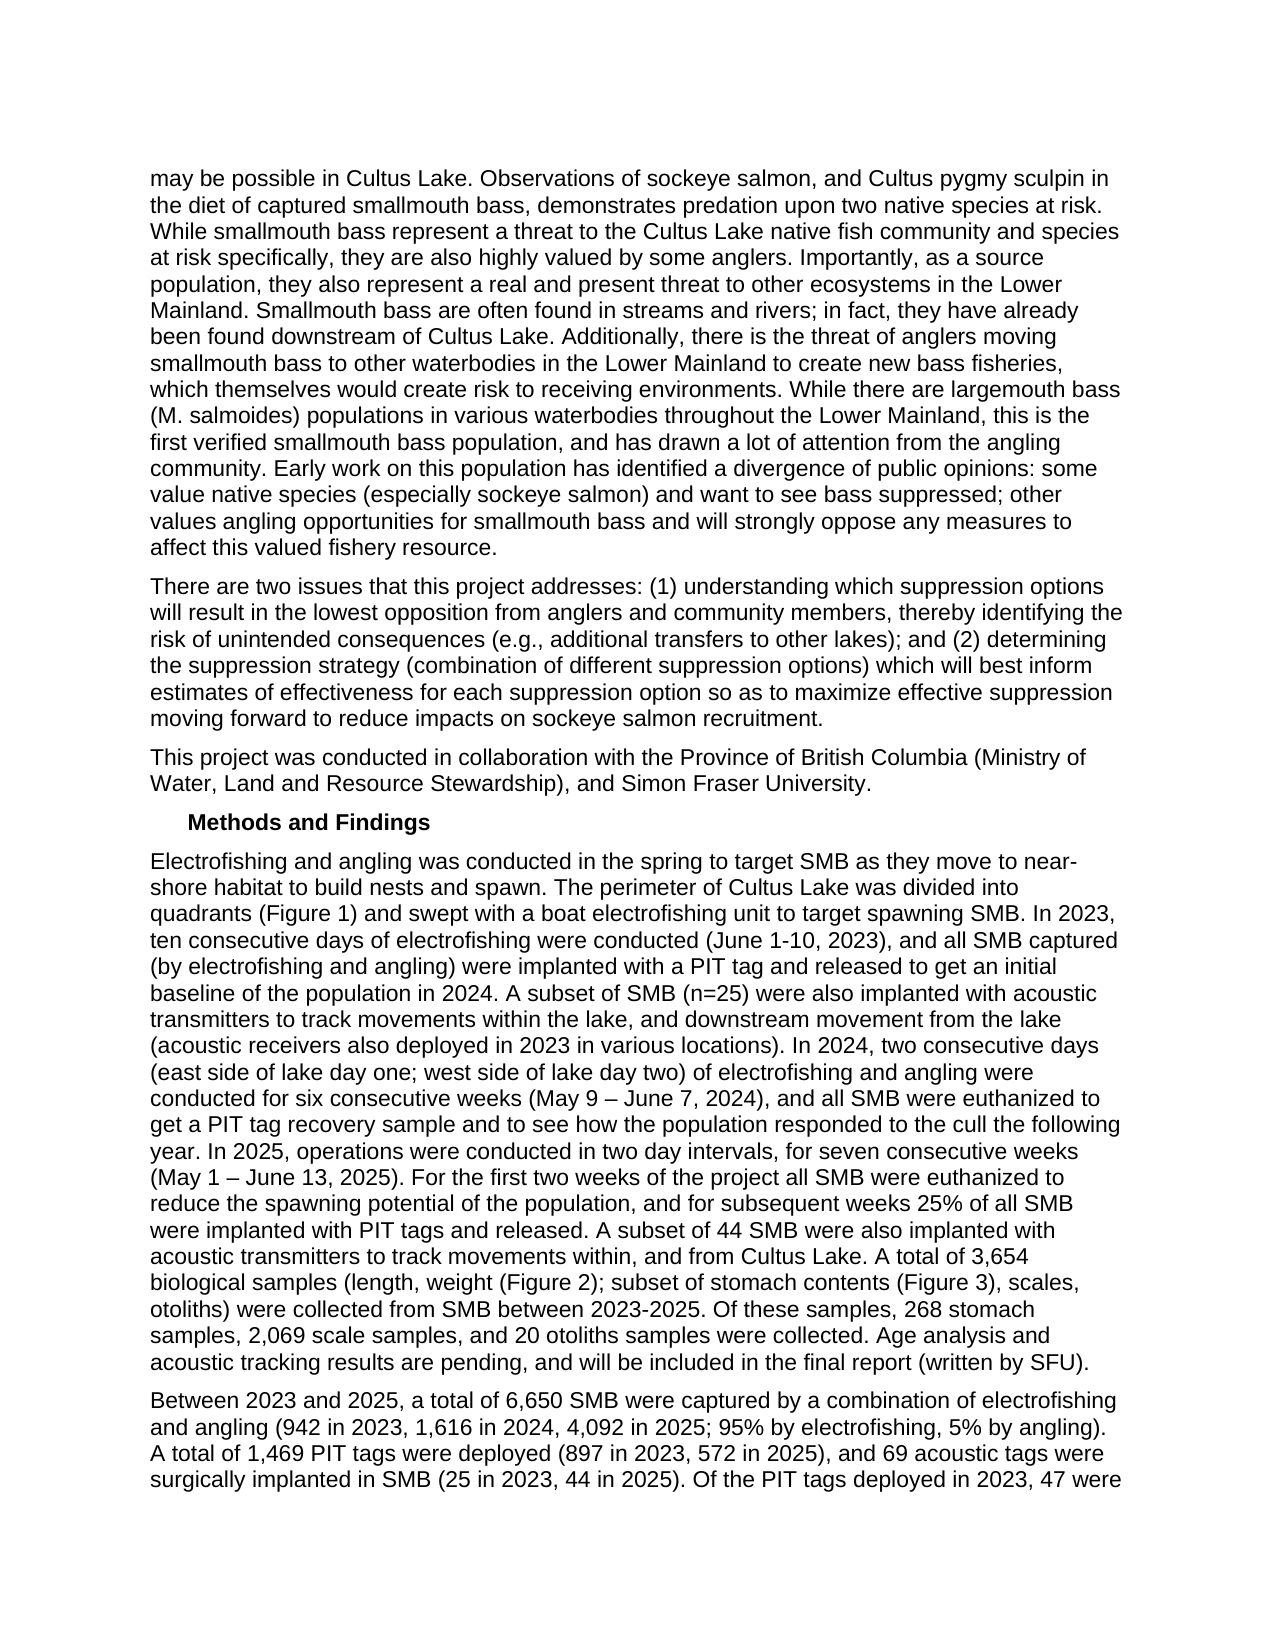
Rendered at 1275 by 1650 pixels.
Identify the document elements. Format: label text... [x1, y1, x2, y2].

text Electrofishing and angling was conducted in the spring to target SMB as they move to near-shore habitat to build nests and spawn. The perimeter of Cultus Lake was divided into quadrants (Figure 1) and swept with a boat electrofishing unit to target spawning SMB. In 2023, ten consecutive days of electrofishing were conducted (June 1-10, 2023), and all SMB captured (by electrofishing and angling) were implanted with a PIT tag and released to get an initial baseline of the population in 2024. A subset of SMB (n=25) were also implanted with acoustic transmitters to track movements within the lake, and downstream movement from the lake (acoustic receivers also deployed in 2023 in various locations). In 2024, two consecutive days (east side of lake day one; west side of lake day two) of electrofishing and angling were conducted for six consecutive weeks (May 9 – June 7, 2024), and all SMB were euthanized to get a PIT tag recovery sample and to see how the population responded to the cull the following year. In 2025, operations were conducted in two day intervals, for seven consecutive weeks (May 1 – June 13, 2025). For the first two weeks of the project all SMB were euthanized to reduce the spawning potential of the population, and for subsequent weeks 25% of all SMB were implanted with PIT tags and released. A subset of 44 SMB were also implanted with acoustic transmitters to track movements within, and from Cultus Lake. A total of 3,654 biological samples (length, weight (Figure 2); subset of stomach contents (Figure 3), scales, otoliths) were collected from SMB between 2023-2025. Of these samples, 268 stomach samples, 2,069 scale samples, and 20 otoliths samples were collected. Age analysis and acoustic tracking results are pending, and will be included in the final report (written by SFU). [150, 848, 1125, 1375]
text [150, 1387, 1125, 1493]
subtitle Methods and Findings [187, 809, 1125, 835]
text This project was conducted in collaboration with the Province of British Columbia (Ministry of Water, Land and Resource Stewardship), and Simon Fraser University. [150, 744, 1125, 796]
text There are two issues that this project addresses: (1) understanding which suppression options will result in the lowest opposition from anglers and community members, thereby identifying the risk of unintended consequences (e.g., additional transfers to other lakes); and (2) determining the suppression strategy (combination of different suppression options) which will best inform estimates of effectiveness for each suppression option so as to maximize effective suppression moving forward to reduce impacts on sockeye salmon recruitment. [150, 573, 1125, 731]
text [150, 165, 1125, 561]
